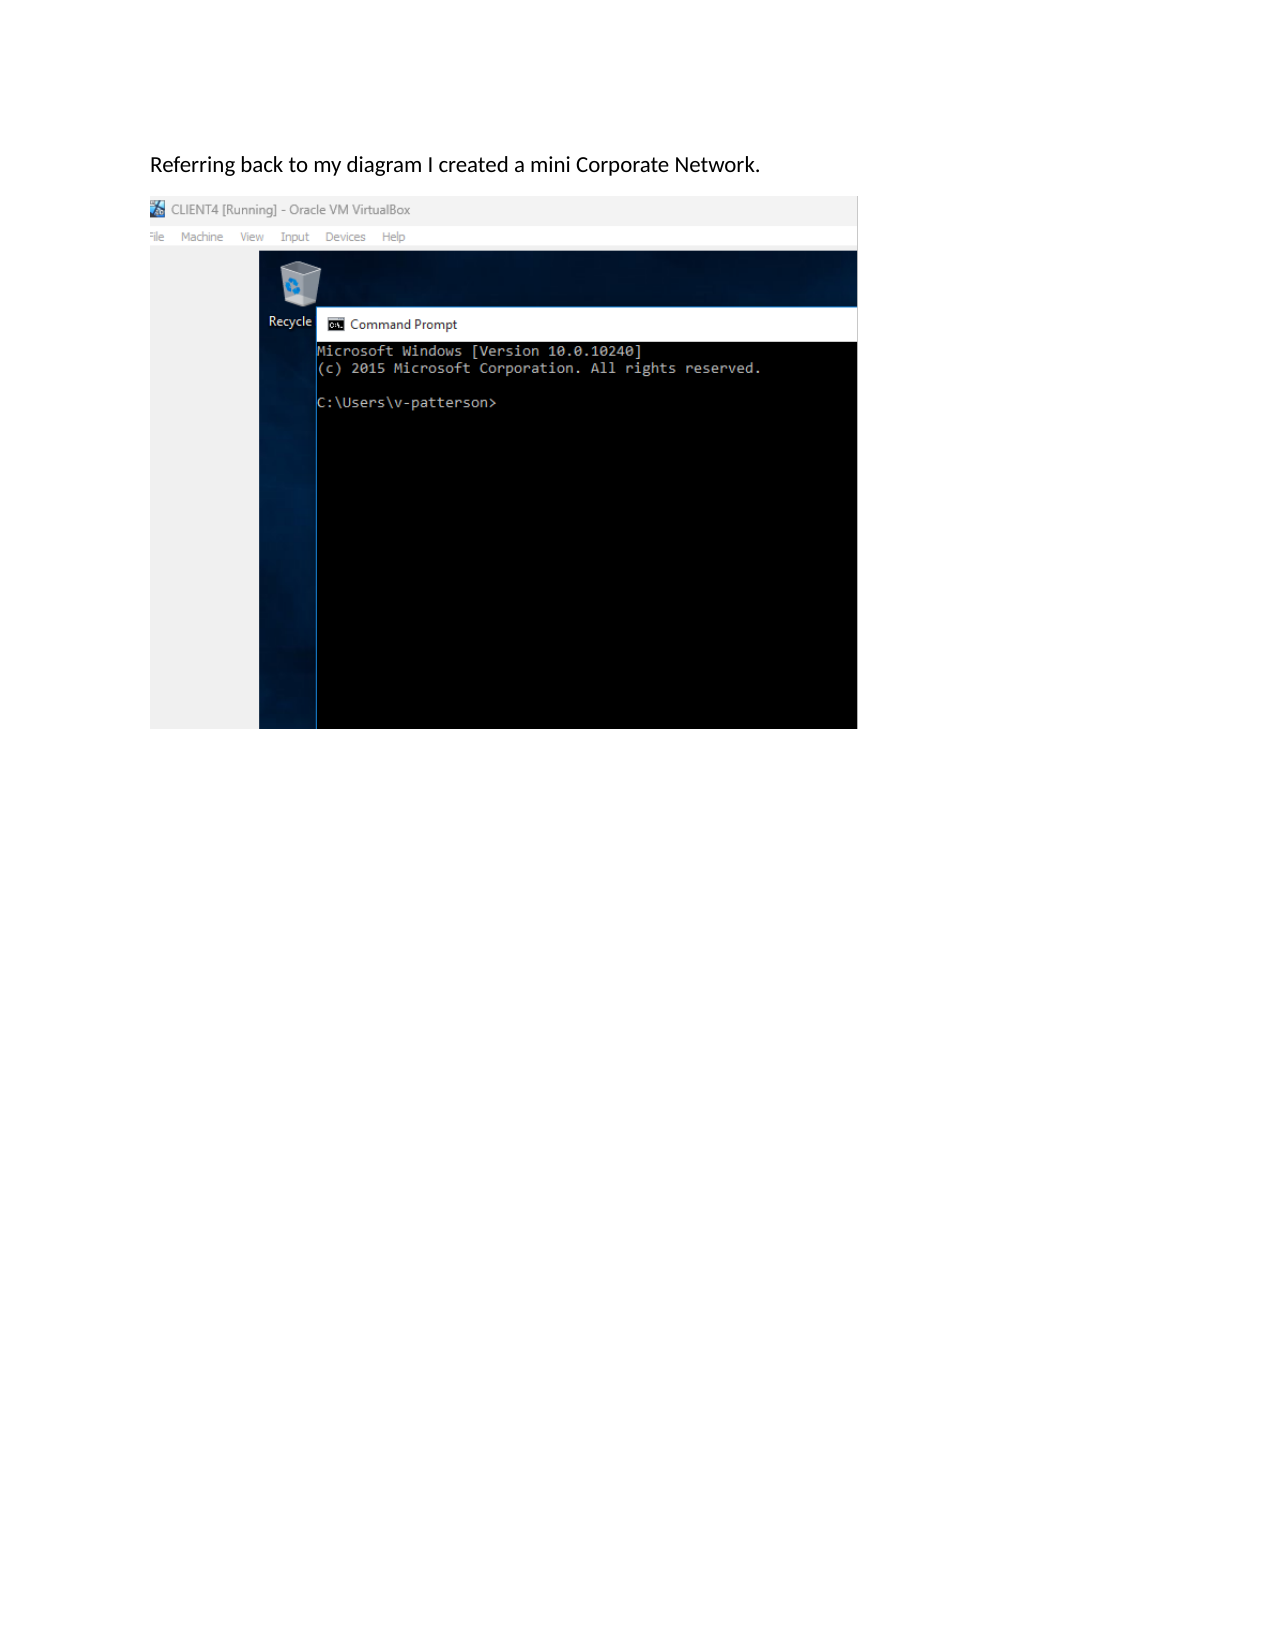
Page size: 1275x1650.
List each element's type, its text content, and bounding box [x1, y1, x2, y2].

text Referring back to my diagram I created a mini Corporate Network. [150, 150, 1125, 178]
picture [150, 196, 1127, 729]
